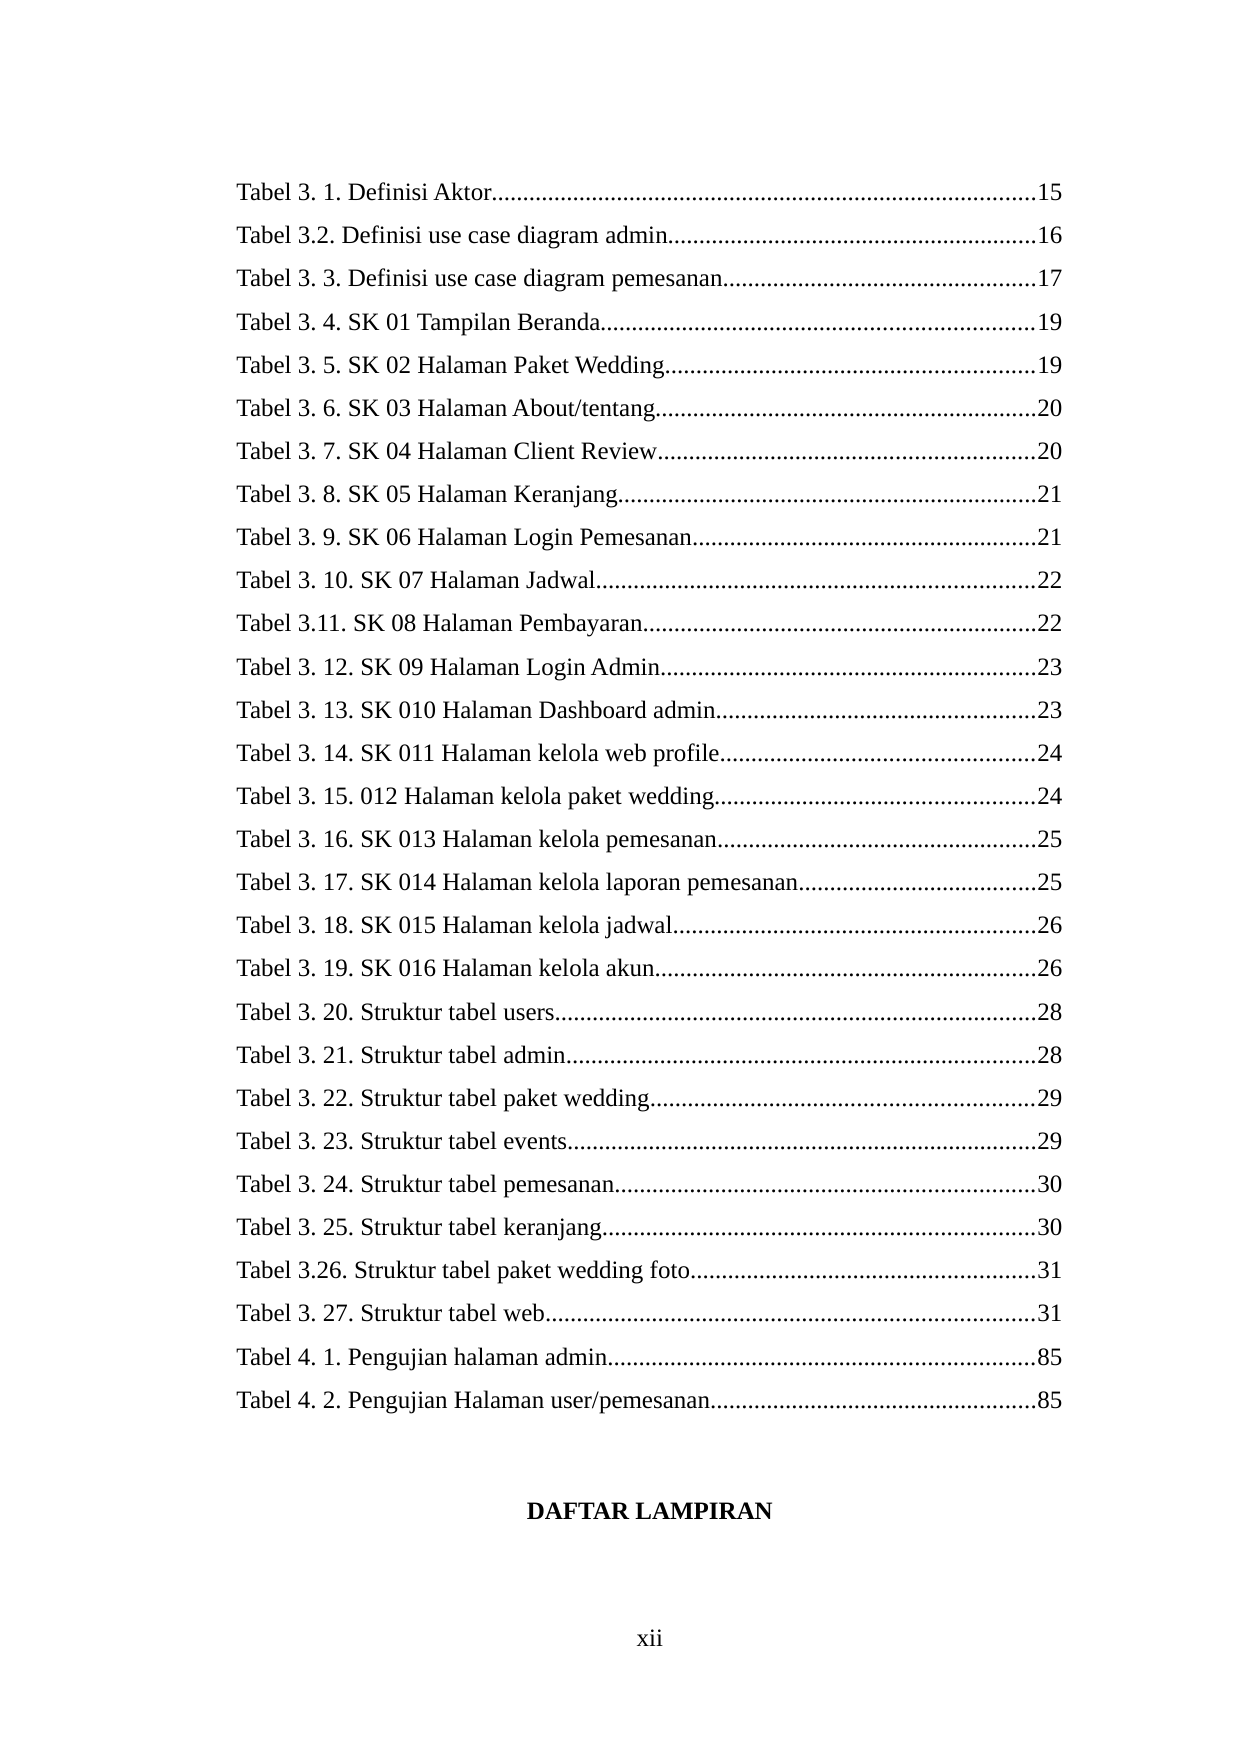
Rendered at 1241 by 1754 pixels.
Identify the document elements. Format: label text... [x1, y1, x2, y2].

text Tabel 3.26. Struktur tabel paket wedding foto 31 [236, 1255, 1063, 1284]
text Tabel 3. 17. SK 014 Halaman kelola laporan pemesanan 25 [236, 867, 1063, 896]
text Tabel 3. 22. Struktur tabel paket wedding 29 [236, 1083, 1063, 1112]
text Tabel 3. 15. 012 Halaman kelola paket wedding 24 [236, 781, 1063, 810]
text Tabel 4. 1. Pengujian halaman admin 85 [236, 1342, 1063, 1370]
text Tabel 3. 8. SK 05 Halaman Keranjang 21 [236, 479, 1063, 508]
text Tabel 3. 10. SK 07 Halaman Jadwal 22 [236, 565, 1063, 594]
text Tabel 3. 23. Struktur tabel events 29 [236, 1126, 1063, 1155]
text Tabel 3. 7. SK 04 Halaman Client Review 20 [236, 436, 1063, 465]
text Tabel 3. 12. SK 09 Halaman Login Admin 23 [236, 652, 1063, 680]
text Tabel 3. 21. Struktur tabel admin 28 [236, 1040, 1063, 1068]
subtitle DAFTAR LAMPIRAN [236, 1496, 1063, 1525]
text Tabel 3. 1. Definisi Aktor 15 [236, 177, 1063, 206]
text Tabel 3. 20. Struktur tabel users 28 [236, 997, 1063, 1025]
text Tabel 3. 13. SK 010 Halaman Dashboard admin 23 [236, 695, 1063, 723]
text Tabel 3. 14. SK 011 Halaman kelola web profile 24 [236, 738, 1063, 767]
text Tabel 3. 24. Struktur tabel pemesanan 30 [236, 1169, 1063, 1198]
text Tabel 3. 18. SK 015 Halaman kelola jadwal 26 [236, 910, 1063, 939]
text Tabel 3. 19. SK 016 Halaman kelola akun 26 [236, 953, 1063, 982]
text Tabel 3. 5. SK 02 Halaman Paket Wedding 19 [236, 350, 1063, 378]
text Tabel 3. 25. Struktur tabel keranjang 30 [236, 1212, 1063, 1241]
text Tabel 3. 6. SK 03 Halaman About/tentang 20 [236, 393, 1063, 422]
text Tabel 4. 2. Pengujian Halaman user/pemesanan 85 [236, 1385, 1063, 1413]
text Tabel 3.11. SK 08 Halaman Pembayaran 22 [236, 608, 1063, 637]
text Tabel 3. 27. Struktur tabel web 31 [236, 1298, 1063, 1327]
text Tabel 3. 3. Definisi use case diagram pemesanan 17 [236, 263, 1063, 292]
text Tabel 3.2. Definisi use case diagram admin 16 [236, 220, 1063, 249]
text Tabel 3. 4. SK 01 Tampilan Beranda 19 [236, 307, 1063, 335]
text Tabel 3. 16. SK 013 Halaman kelola pemesanan 25 [236, 824, 1063, 853]
text Tabel 3. 9. SK 06 Halaman Login Pemesanan 21 [236, 522, 1063, 551]
